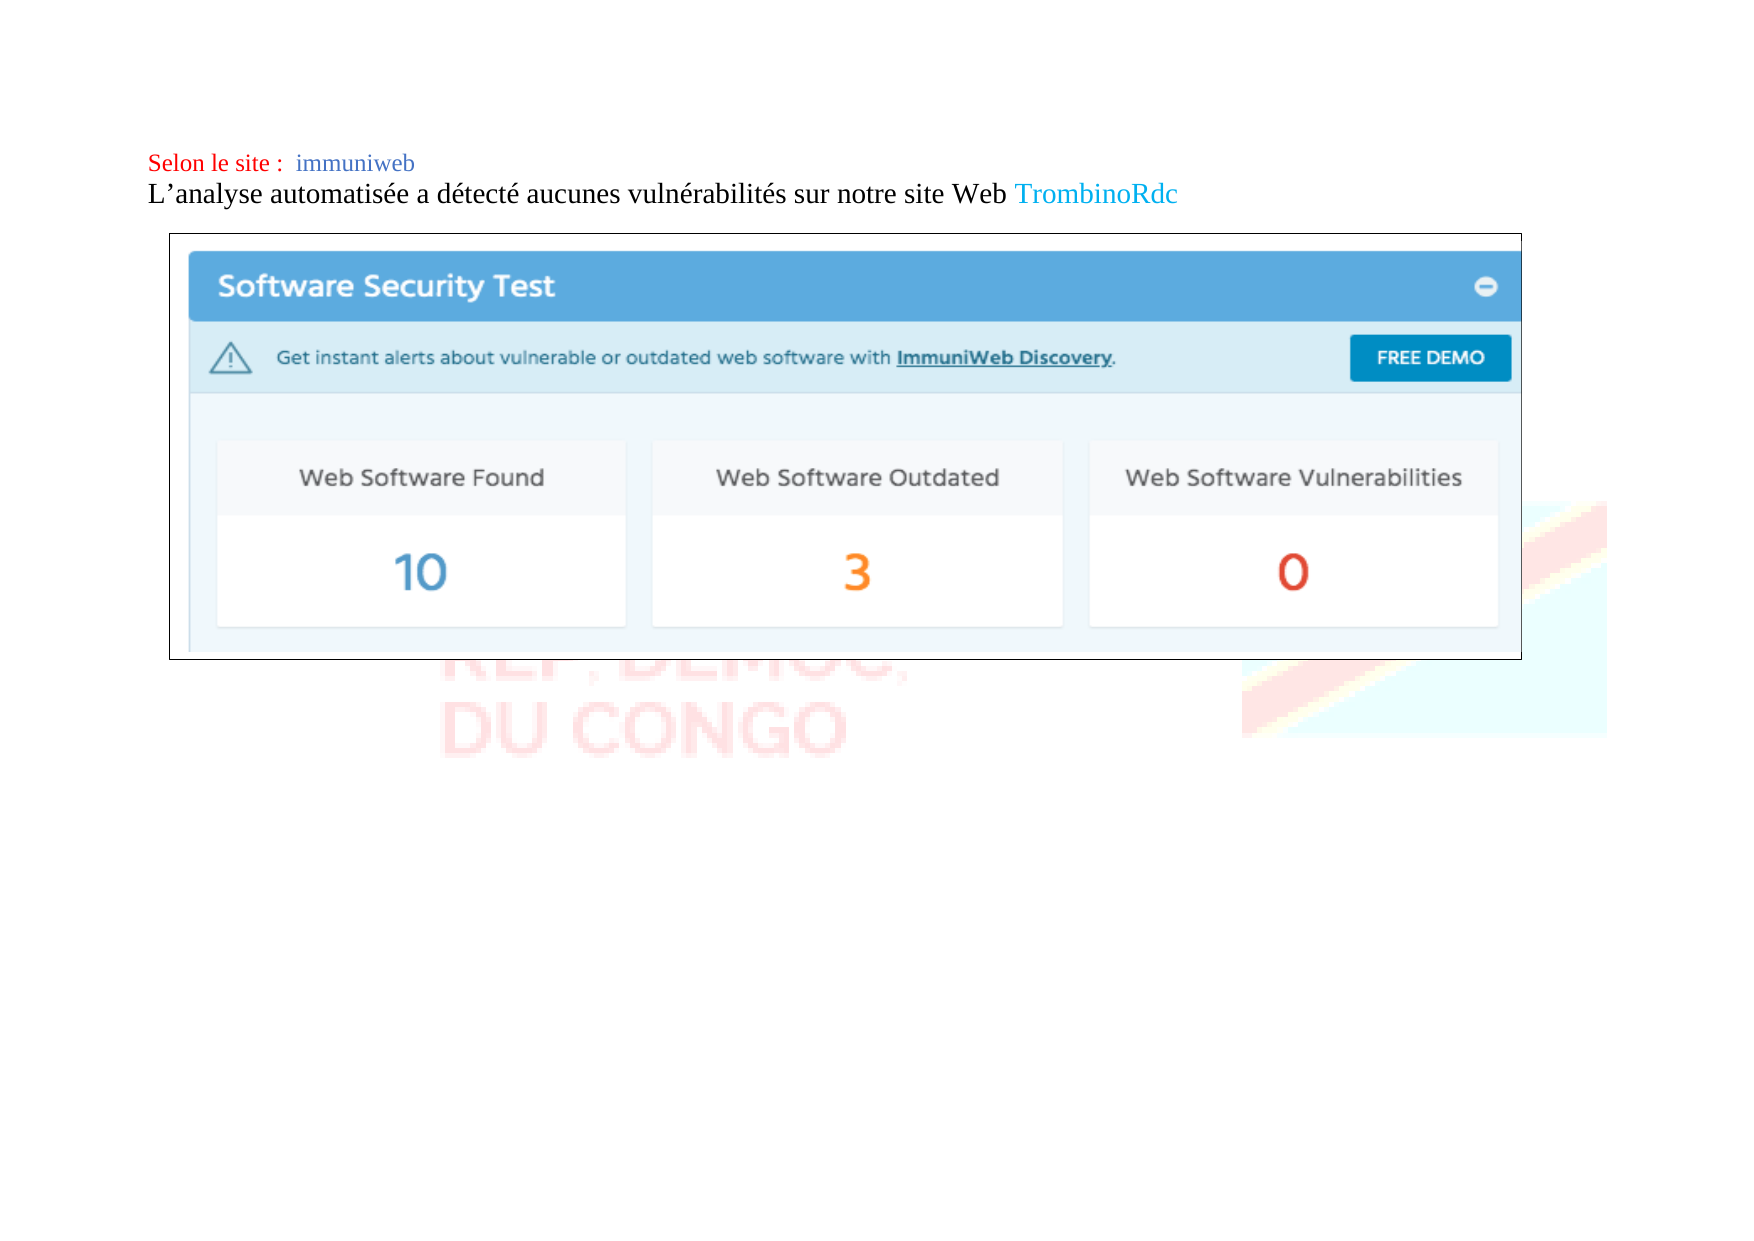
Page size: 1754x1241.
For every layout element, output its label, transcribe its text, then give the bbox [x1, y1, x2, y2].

text L’analyse automatisée a détecté aucunes vulnérabilités sur notre site Web TrombinoRdc [148, 176, 1606, 210]
picture [184, 241, 1522, 652]
text Selon le site : immuniweb [148, 148, 1606, 176]
